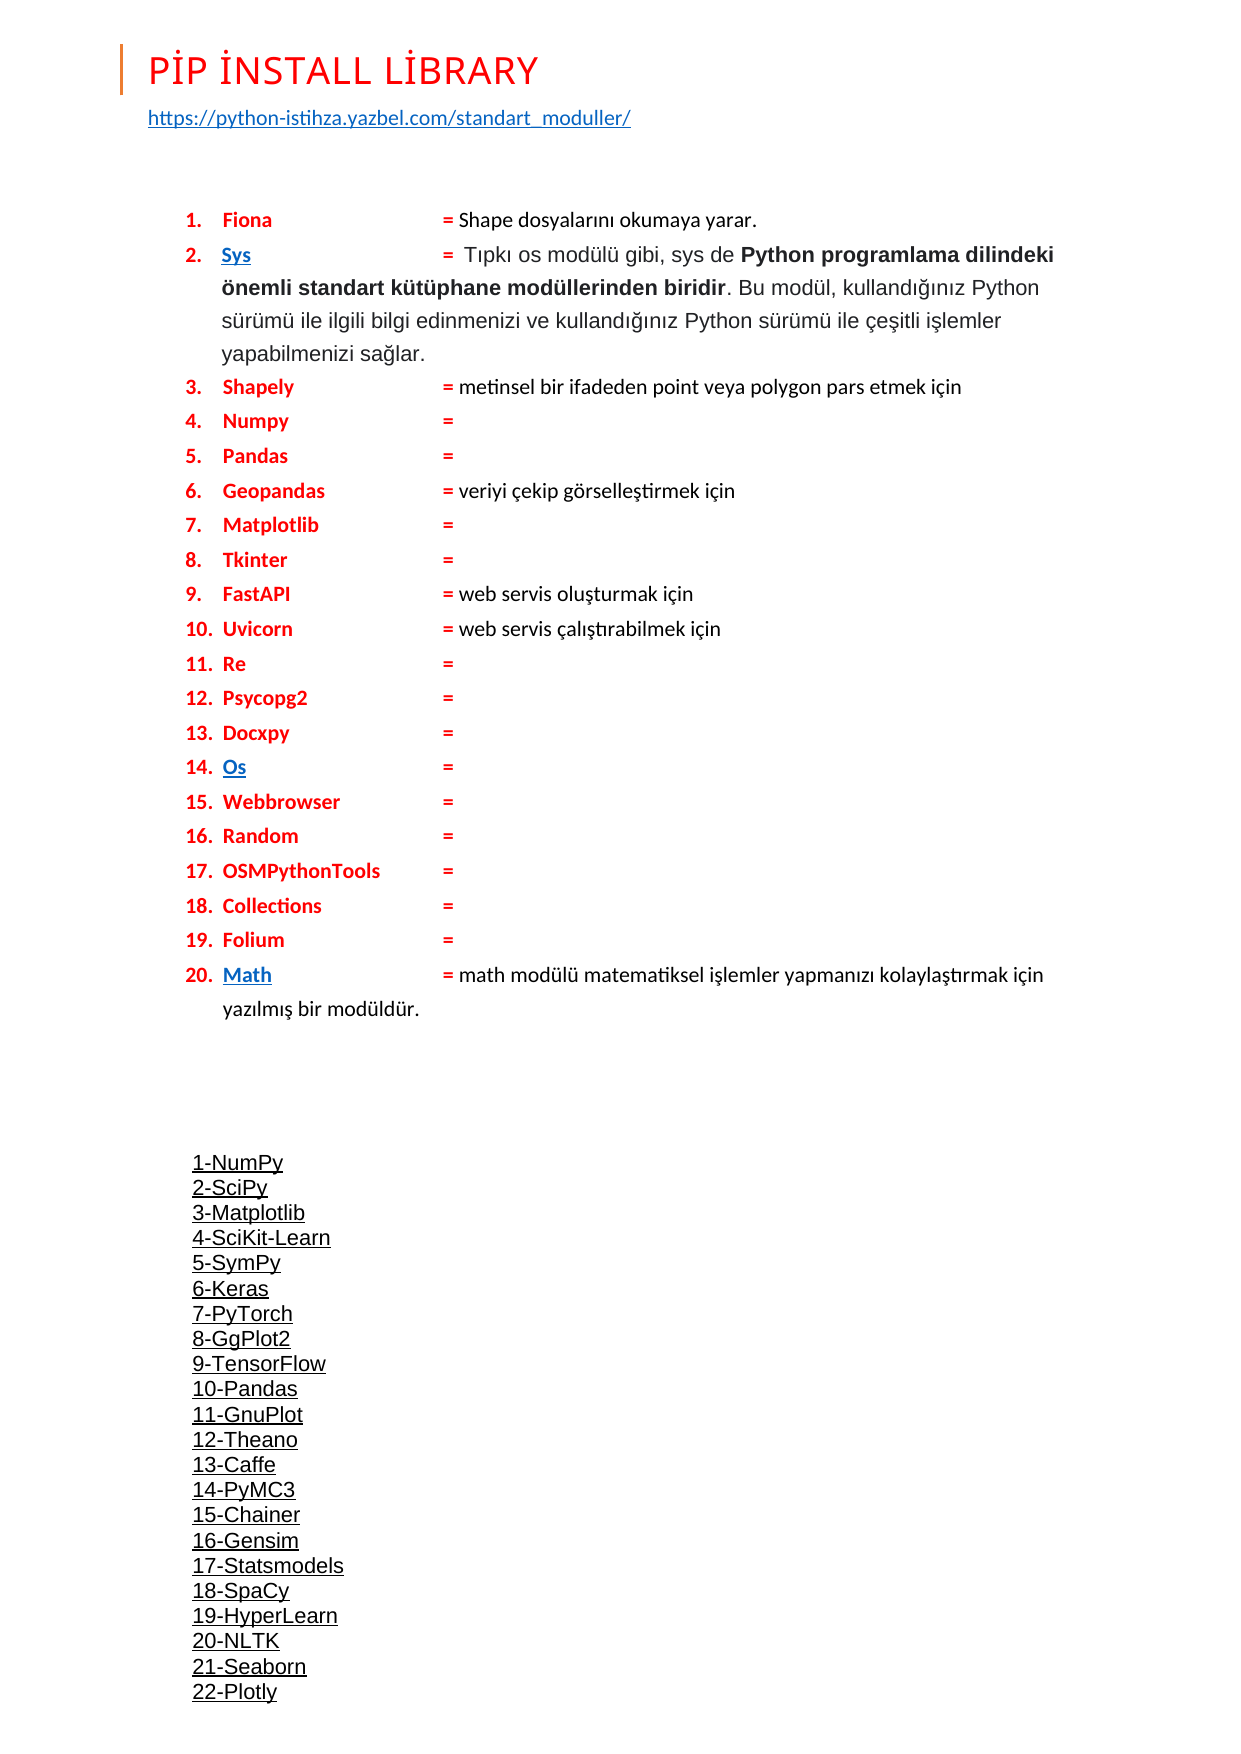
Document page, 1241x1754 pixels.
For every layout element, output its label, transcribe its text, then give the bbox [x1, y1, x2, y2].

text 13-Caffe [192, 1452, 1093, 1477]
list Random = [185, 823, 1093, 849]
text 21-Seaborn [192, 1653, 1093, 1679]
text 1-NumPy [192, 1149, 1093, 1174]
list Shapely = metinsel bir ifadeden point veya polygon pars etmek için [185, 373, 1093, 400]
list Folium = [185, 926, 1093, 953]
text 11-GnuPlot [192, 1401, 1093, 1427]
text 10-Pandas [192, 1376, 1093, 1401]
text 14-PyMC3 [192, 1477, 1093, 1502]
list Numpy = [185, 408, 1093, 434]
text 9-TensorFlow [192, 1351, 1093, 1376]
text 22-Plotly [192, 1679, 1093, 1704]
list Sys = Tıpkı os modülü gibi, sys de Python programlama dilindeki önemli standart kütüphane modüllerinden biridir. Bu modül, kullandığınız Python sürümü ile ilgili bilgi edinmenizi ve kullandığınız Python sürümü ile çeşitli işlemler yapabilmenizi sağlar. [185, 241, 1093, 366]
subtitle Pip install library [148, 44, 1093, 95]
text 8-GgPlot2 [192, 1326, 1093, 1351]
text https://python-istihza.yazbel.com/standart_moduller/ [148, 104, 1093, 130]
text 3-Matplotlib [192, 1200, 1093, 1225]
text 17-Statsmodels [192, 1553, 1093, 1578]
list Pandas = [185, 442, 1093, 469]
text 5-SymPy [192, 1250, 1093, 1275]
text 20-NLTK [192, 1628, 1093, 1653]
text 7-PyTorch [192, 1301, 1093, 1326]
text 4-SciKit-Learn [192, 1225, 1093, 1250]
list OSMPythonTools = [185, 857, 1093, 884]
list Psycopg2 = [185, 684, 1093, 711]
list Tkinter = [185, 546, 1093, 573]
text 2-SciPy [192, 1174, 1093, 1200]
list Collections = [185, 892, 1093, 918]
text 15-Chainer [192, 1502, 1093, 1527]
list Os = [185, 753, 1093, 780]
list Math = math modülü matematiksel işlemler yapmanızı kolaylaştırmak için yazılmış bir modüldür. [185, 961, 1093, 1022]
text 12-Theano [192, 1427, 1093, 1452]
list FastAPI = web servis oluşturmak için [185, 581, 1093, 607]
list Geopandas = veriyi çekip görselleştirmek için [185, 477, 1093, 503]
list Webbrowser = [185, 788, 1093, 815]
list Uvicorn = web servis çalıştırabilmek için [185, 615, 1093, 642]
text 16-Gensim [192, 1527, 1093, 1553]
list Docxpy = [185, 719, 1093, 746]
list Fiona = Shape dosyalarını okumaya yarar. [185, 206, 1093, 233]
text 18-SpaCy [192, 1578, 1093, 1603]
list Matplotlib = [185, 511, 1093, 538]
text 19-HyperLearn [192, 1603, 1093, 1628]
text 6-Keras [192, 1275, 1093, 1301]
list Re = [185, 650, 1093, 676]
